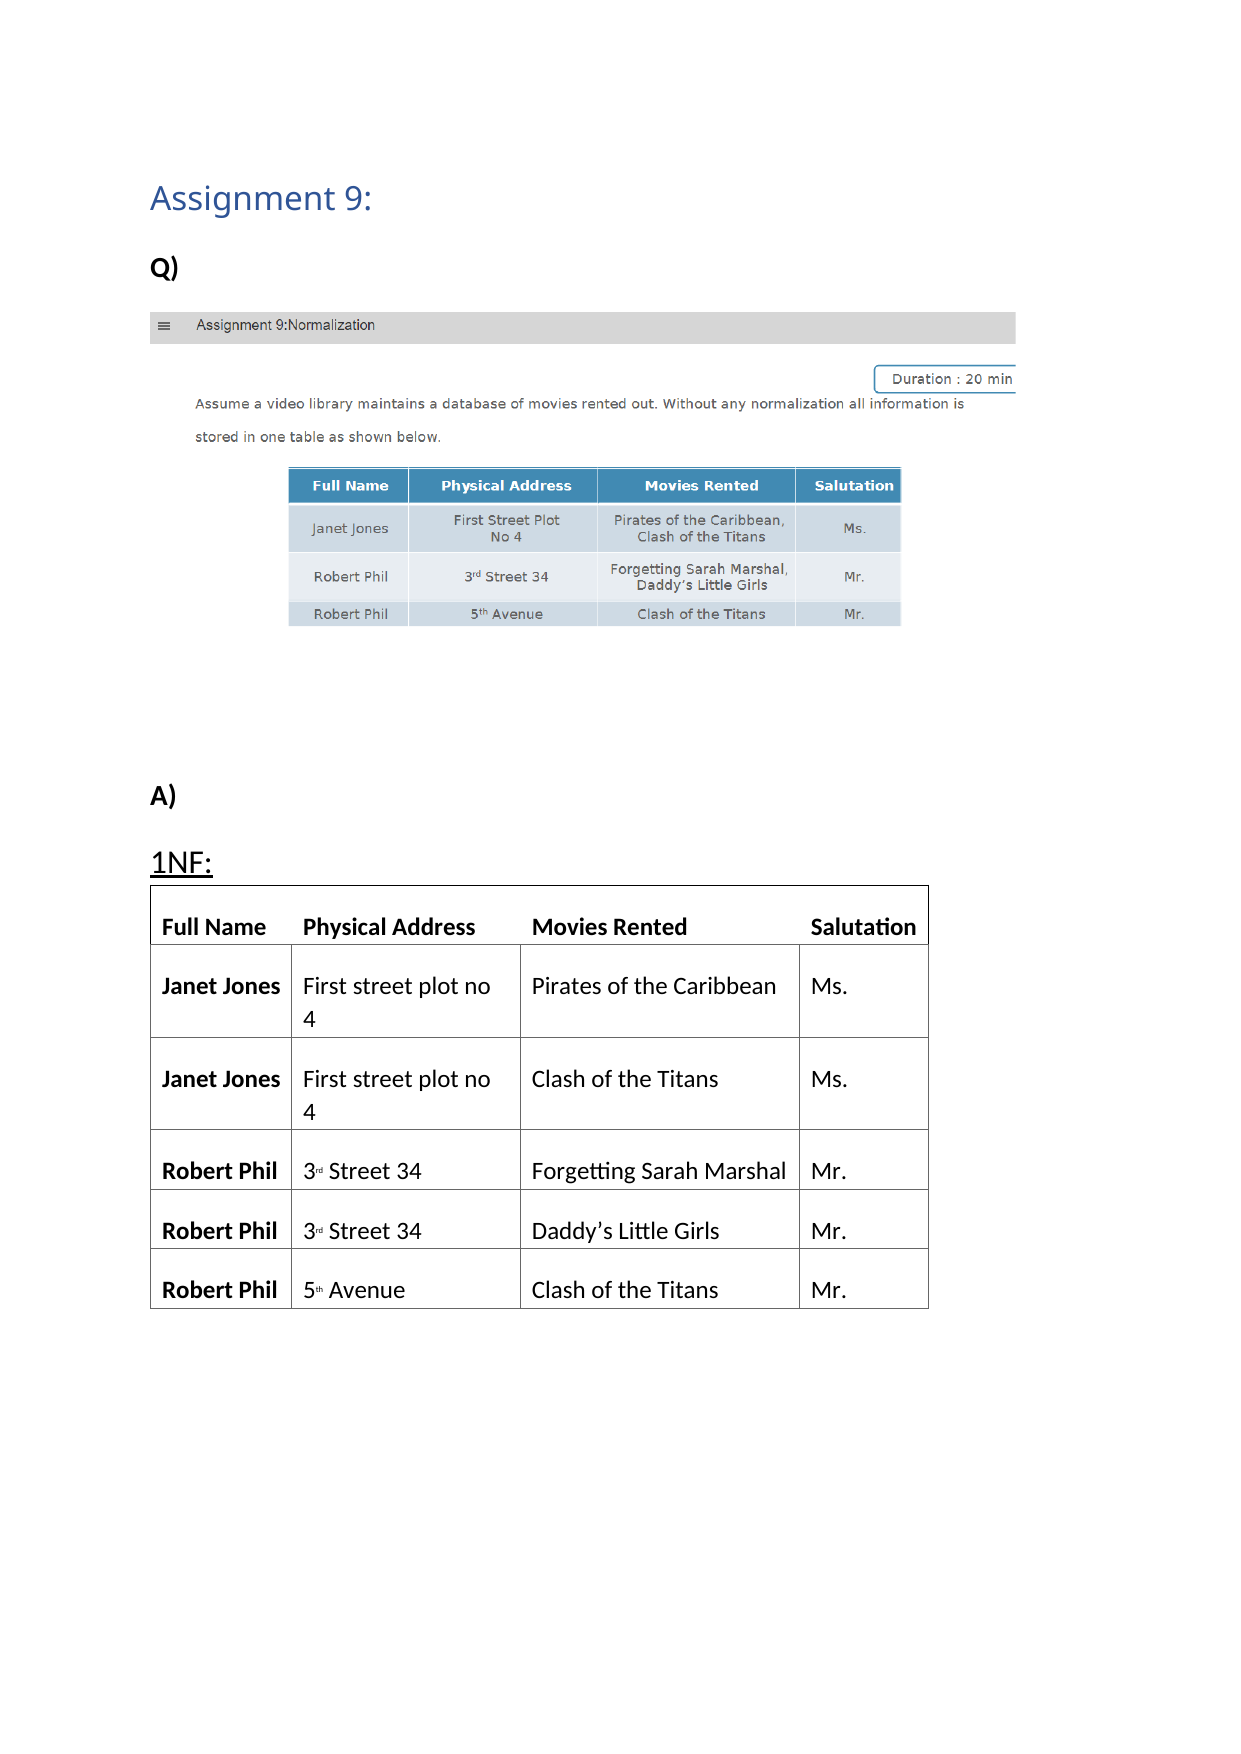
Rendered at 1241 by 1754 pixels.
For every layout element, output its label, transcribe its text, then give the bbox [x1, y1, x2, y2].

table_cell Robert Phil [151, 1249, 291, 1308]
table_cell Clash of the Titans [521, 1038, 799, 1129]
table_cell 3rd Street 34 [292, 1130, 520, 1189]
table_header Salutation [799, 886, 928, 944]
table_header Movies Rented [520, 886, 799, 944]
table_header Full Name [151, 886, 292, 944]
table_cell Forgetting Sarah Marshal [521, 1130, 799, 1189]
table_header Physical Address [292, 886, 520, 944]
table_cell Mr. [800, 1130, 928, 1189]
subtitle 1NF: [150, 841, 1090, 881]
subtitle Q) [150, 249, 1090, 284]
table_cell Daddy’s Little Girls [521, 1190, 799, 1248]
subtitle Assignment 9: [150, 175, 1090, 220]
table_cell First street plot no 4 [292, 1038, 520, 1129]
table_cell First street plot no 4 [292, 945, 520, 1037]
table_cell Mr. [800, 1190, 928, 1248]
table_cell Mr. [800, 1249, 928, 1308]
table_cell Robert Phil [151, 1130, 291, 1189]
table_cell 5th Avenue [292, 1249, 520, 1308]
subtitle A) [150, 777, 1090, 813]
table_cell Janet Jones [151, 1038, 291, 1129]
table_cell Ms. [800, 945, 928, 1037]
table_cell Clash of the Titans [521, 1249, 799, 1308]
table_cell Janet Jones [151, 945, 291, 1037]
picture [150, 312, 1016, 693]
table_cell Pirates of the Caribbean [521, 945, 799, 1037]
table_cell Ms. [800, 1038, 928, 1129]
table_cell Robert Phil [151, 1190, 291, 1248]
table_cell 3rd Street 34 [292, 1190, 520, 1248]
